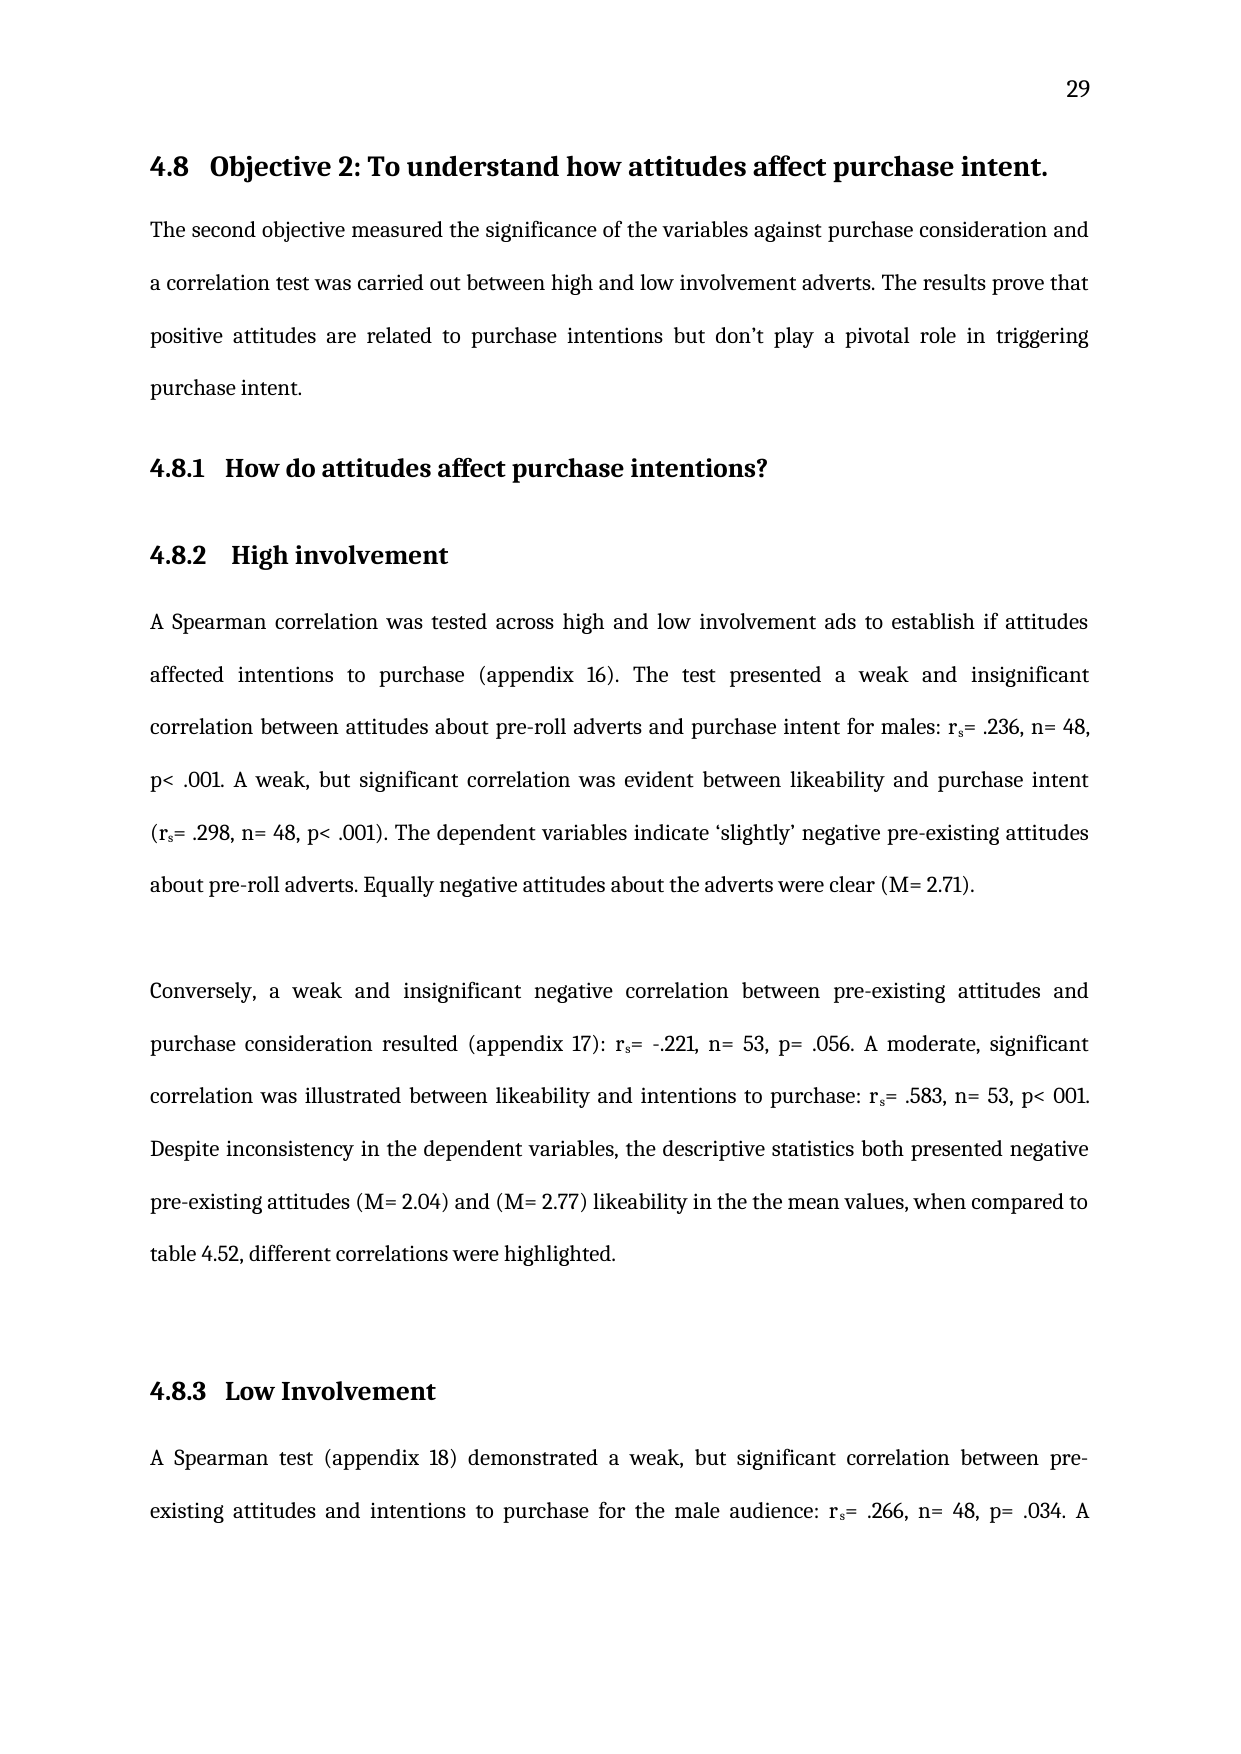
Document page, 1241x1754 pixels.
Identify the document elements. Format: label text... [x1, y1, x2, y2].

subtitle Low Involvement [150, 1376, 1090, 1408]
text Conversely, a weak and insignificant negative correlation between pre-existing attitudes and purchase consideration resulted (appendix 17): rs= -.221, n= 53, p= .056. A moderate, significant correlation was illustrated between likeability and intentions to purchase: rs= .583, n= 53, p< 001. Despite inconsistency in the dependent variables, the descriptive statistics both presented negative pre-existing attitudes (M= 2.04) and (M= 2.77) likeability in the the mean values, when compared to table 4.52, different correlations were highlighted. [150, 978, 1090, 1268]
subtitle Objective 2: To understand how attitudes affect purchase intent. [150, 150, 1090, 183]
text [150, 1445, 1090, 1524]
text The second objective measured the significance of the variables against purchase consideration and a correlation test was carried out between high and low involvement adverts. The results prove that positive attitudes are related to purchase intentions but don’t play a pivotal role in triggering purchase intent. [150, 217, 1090, 402]
subtitle High involvement [150, 540, 1090, 571]
subtitle How do attitudes affect purchase intentions? [150, 453, 1090, 484]
text A Spearman correlation was tested across high and low involvement ads to establish if attitudes affected intentions to purchase (appendix 16). The test presented a weak and insignificant correlation between attitudes about pre-roll adverts and purchase intent for males: rs= .236, n= 48, p< .001. A weak, but significant correlation was evident between likeability and purchase intent (rs= .298, n= 48, p< .001). The dependent variables indicate ‘slightly’ negative pre-existing attitudes about pre-roll adverts. Equally negative attitudes about the adverts were clear (M= 2.71). [150, 609, 1090, 899]
